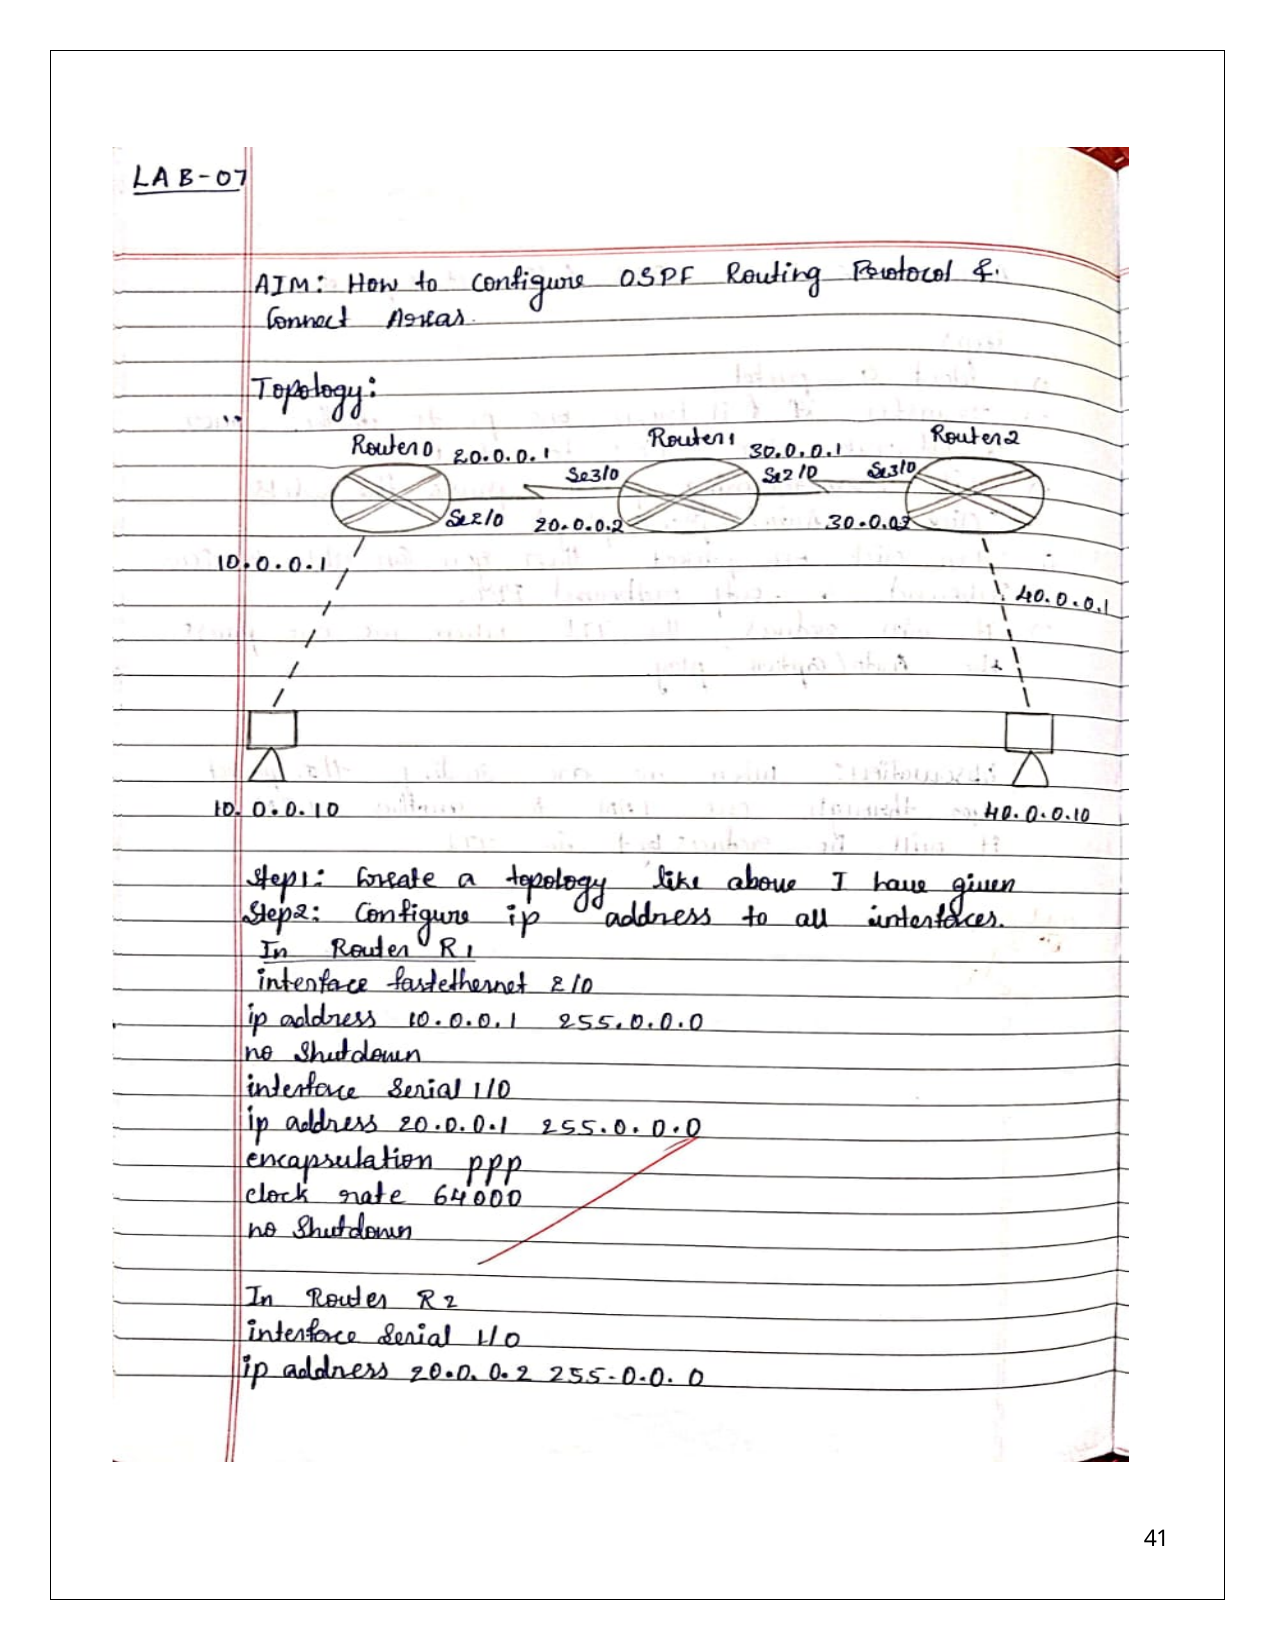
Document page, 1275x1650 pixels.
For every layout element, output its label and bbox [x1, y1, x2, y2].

picture [112, 147, 1129, 1462]
